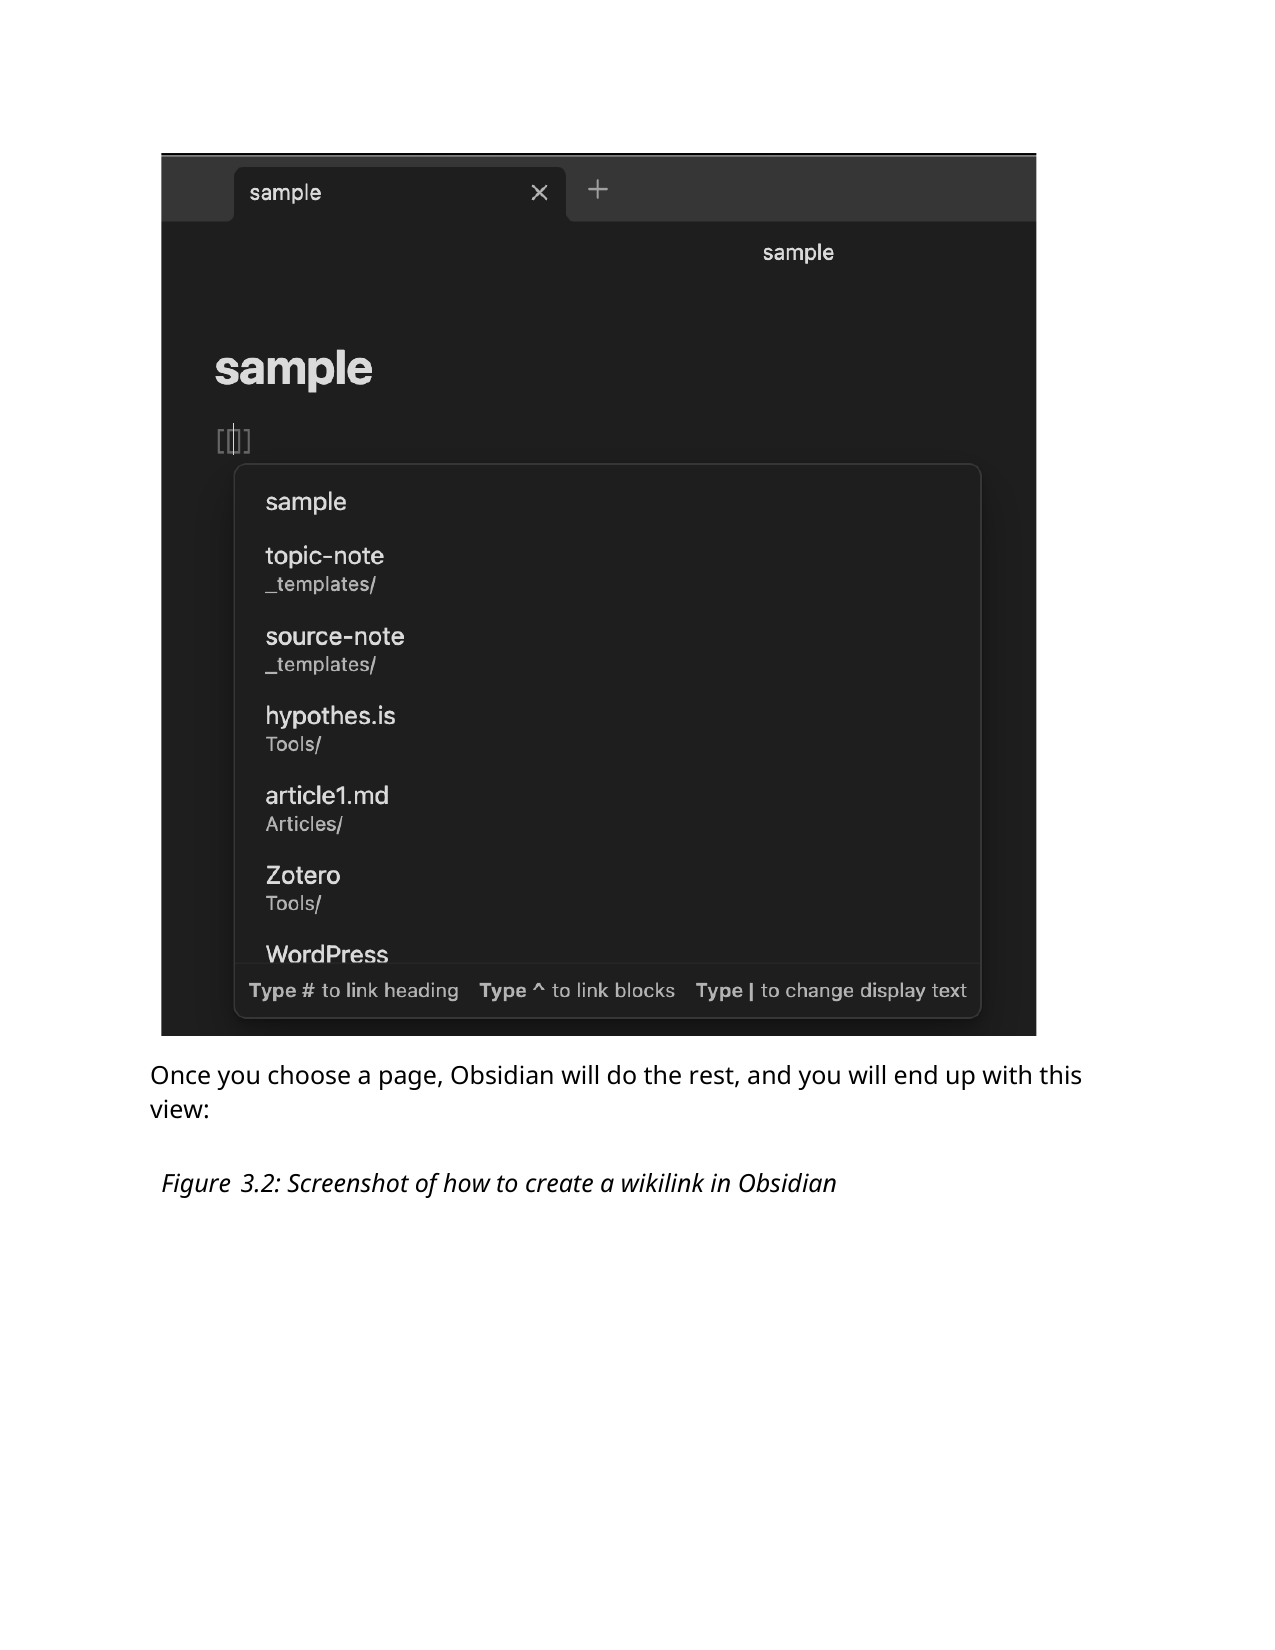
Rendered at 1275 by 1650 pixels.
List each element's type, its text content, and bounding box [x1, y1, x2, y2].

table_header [150, 150, 1125, 1039]
text Once you choose a page, Obsidian will do the rest, and you will end up with this view: [150, 1058, 1125, 1126]
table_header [150, 1145, 1125, 1212]
picture [161, 153, 1037, 1036]
